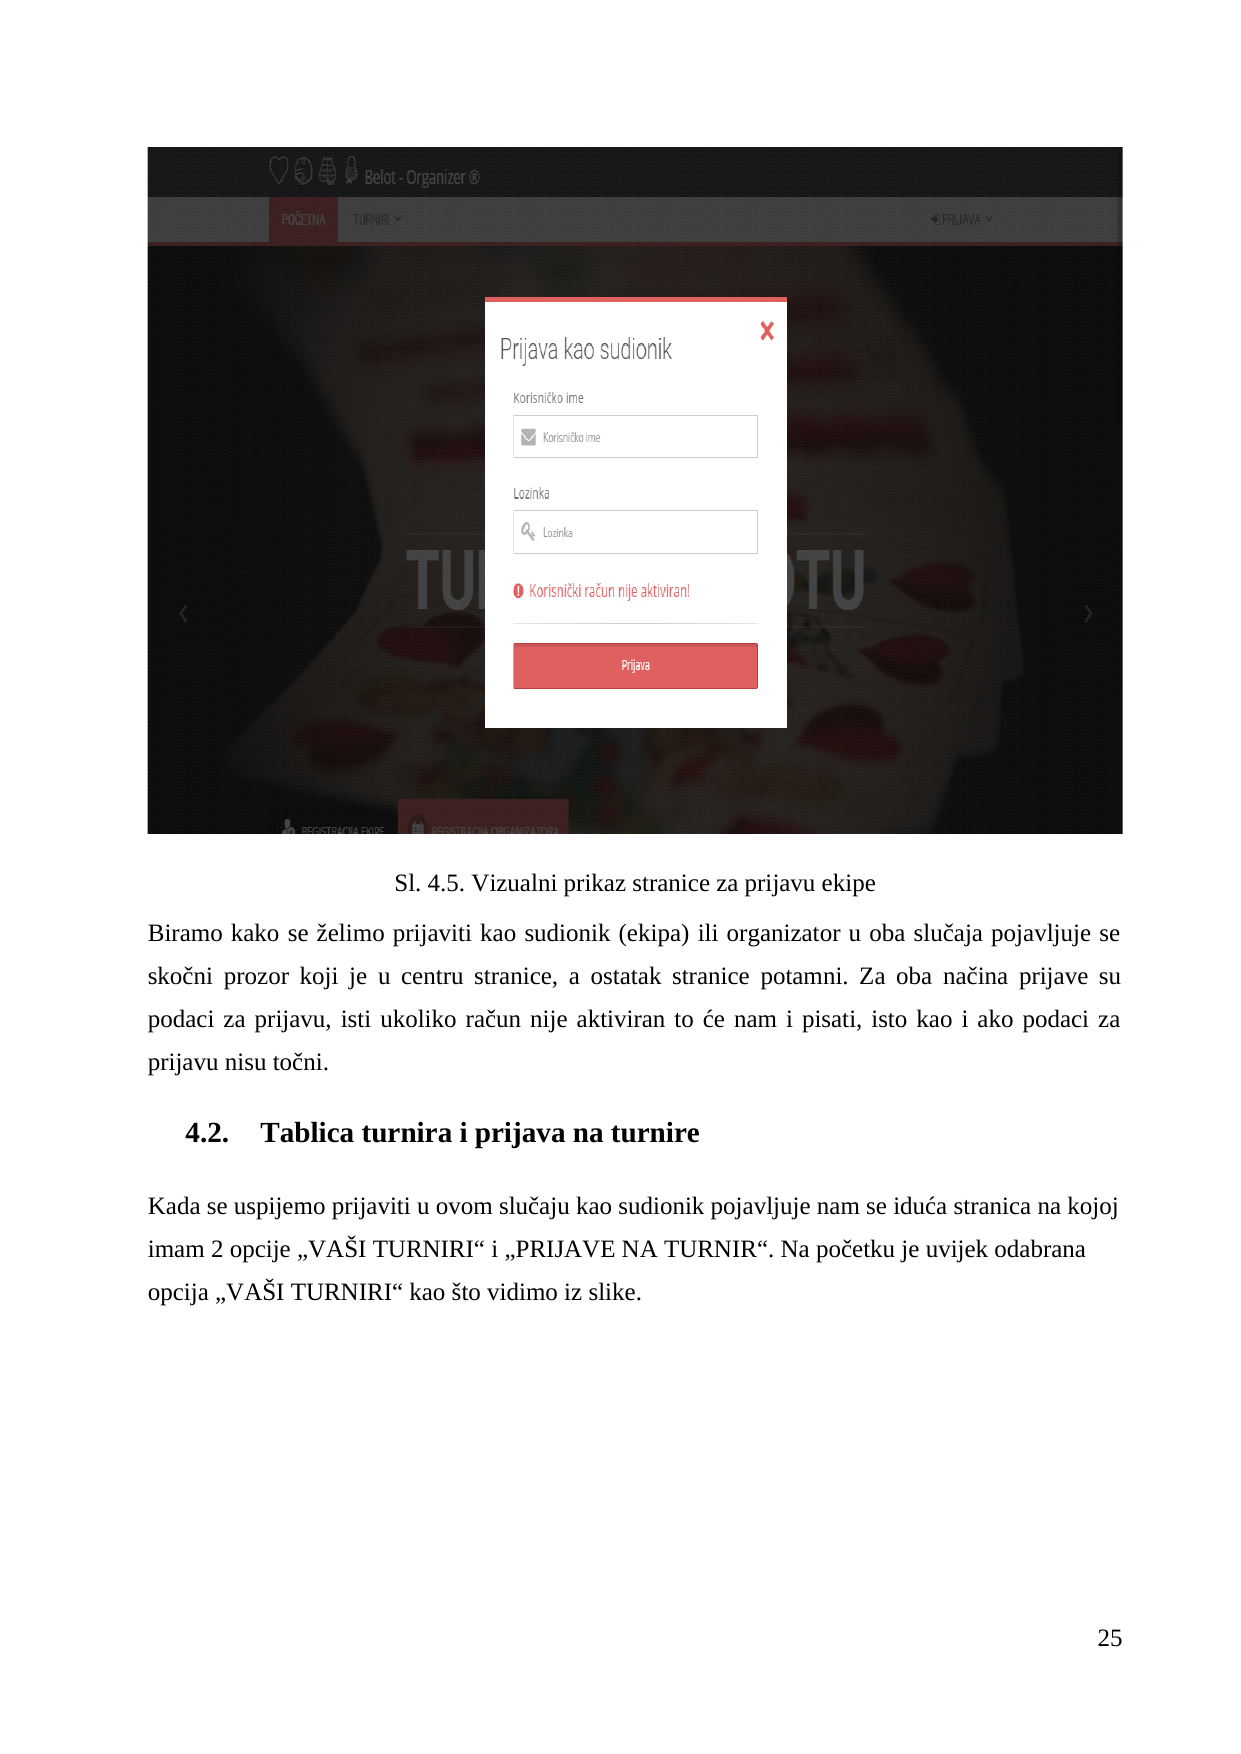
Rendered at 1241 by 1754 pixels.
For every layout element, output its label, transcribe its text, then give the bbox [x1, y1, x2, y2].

subtitle Tablica turnira i prijava na turnire [185, 1115, 1122, 1149]
text Kada se uspijemo prijaviti u ovom slučaju kao sudionik pojavljuje nam se iduća stranica na kojoj imam 2 opcije „VAŠI TURNIRI“ i „PRIJAVE NA TURNIR“. Na početku je uvijek odabrana opcija „VAŠI TURNIRI“ kao što vidimo iz slike. [148, 1191, 1122, 1306]
text Sl. 4.5. Vizualni prikaz stranice za prijavu ekipe [148, 868, 1122, 897]
text Biramo kako se želimo prijaviti kao sudionik (ekipa) ili organizator u oba slučaja pojavljuje se skočni prozor koji je u centru stranice, a ostatak stranice potamni. Za oba načina prijave su podaci za prijavu, isti ukoliko račun nije aktiviran to će nam i pisati, isto kao i ako podaci za prijavu nisu točni. [148, 918, 1122, 1076]
picture [147, 147, 1123, 834]
